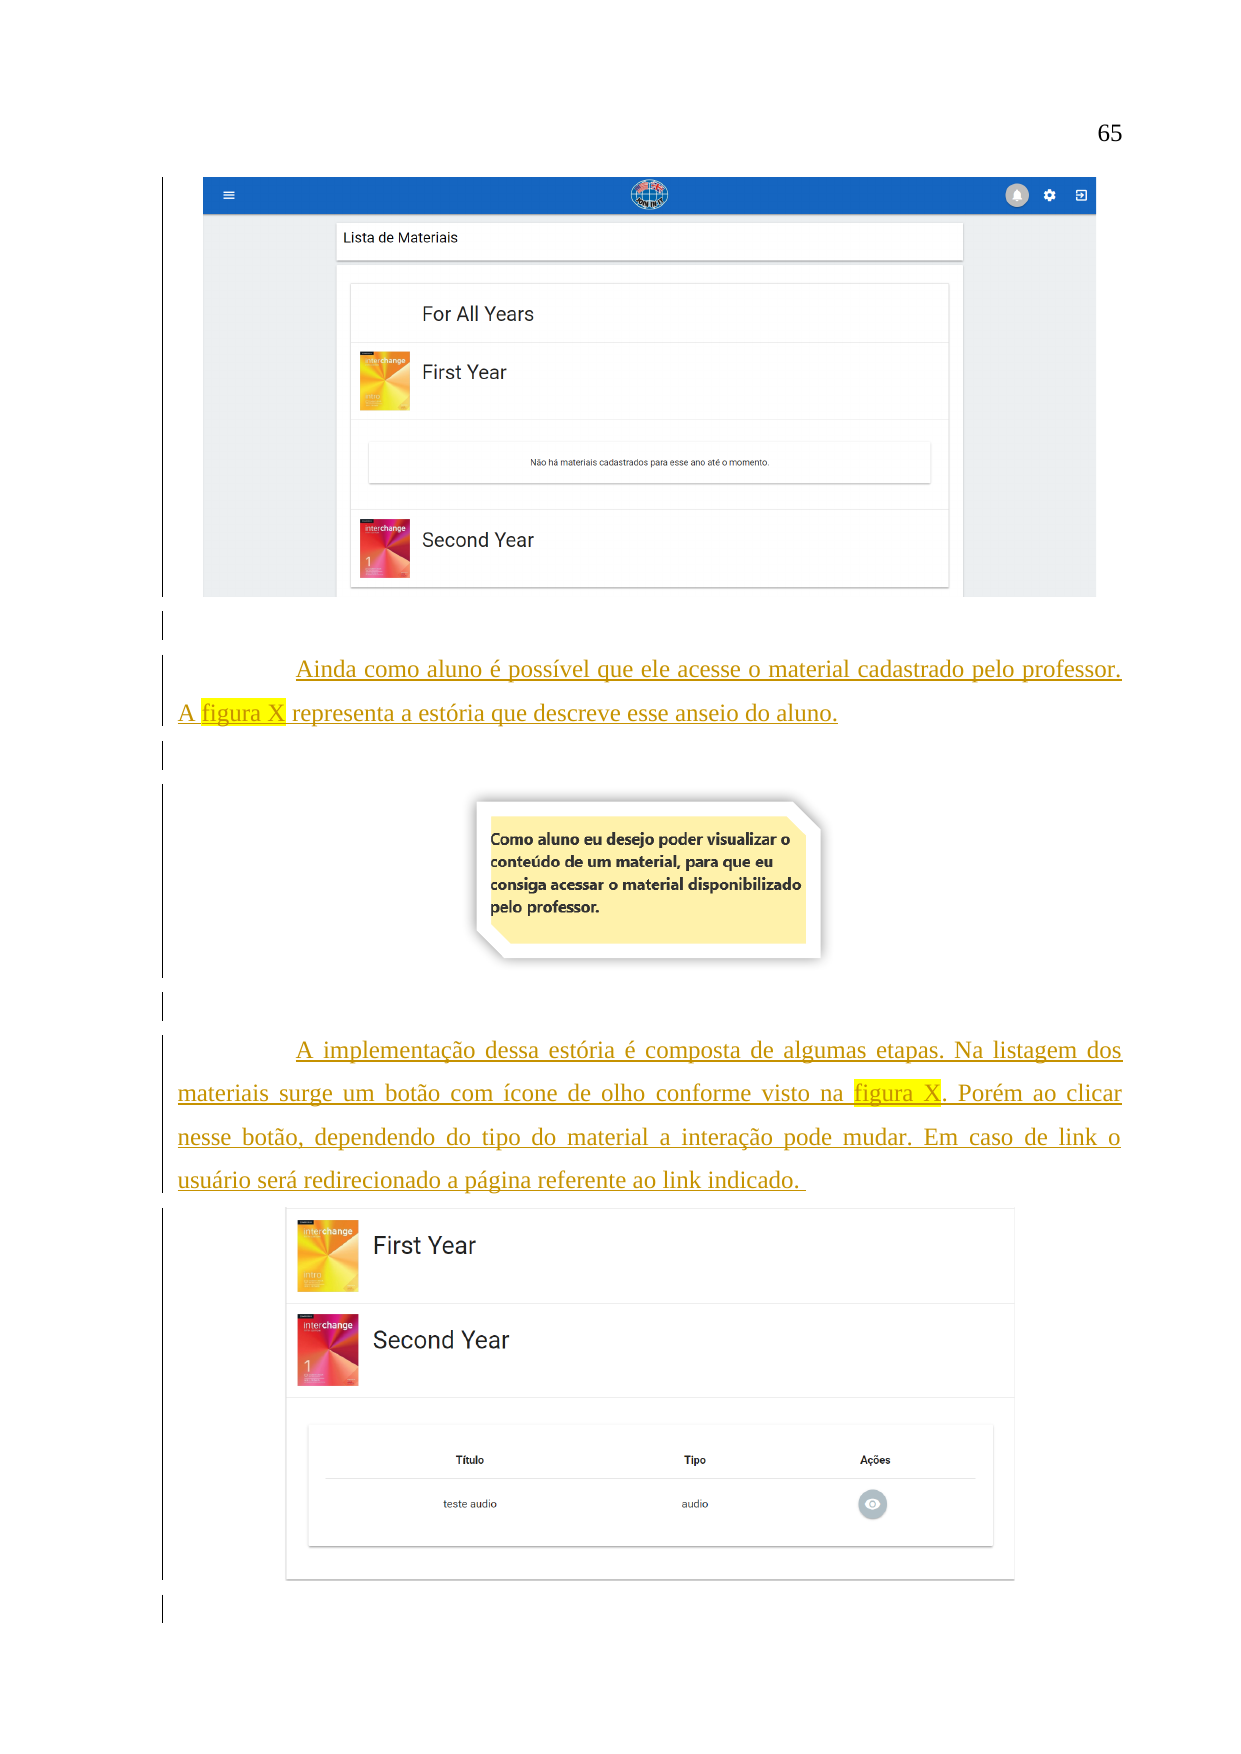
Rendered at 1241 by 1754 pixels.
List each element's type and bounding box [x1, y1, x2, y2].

picture [284, 1207, 1015, 1581]
picture [203, 177, 1097, 597]
picture [492, 817, 806, 943]
